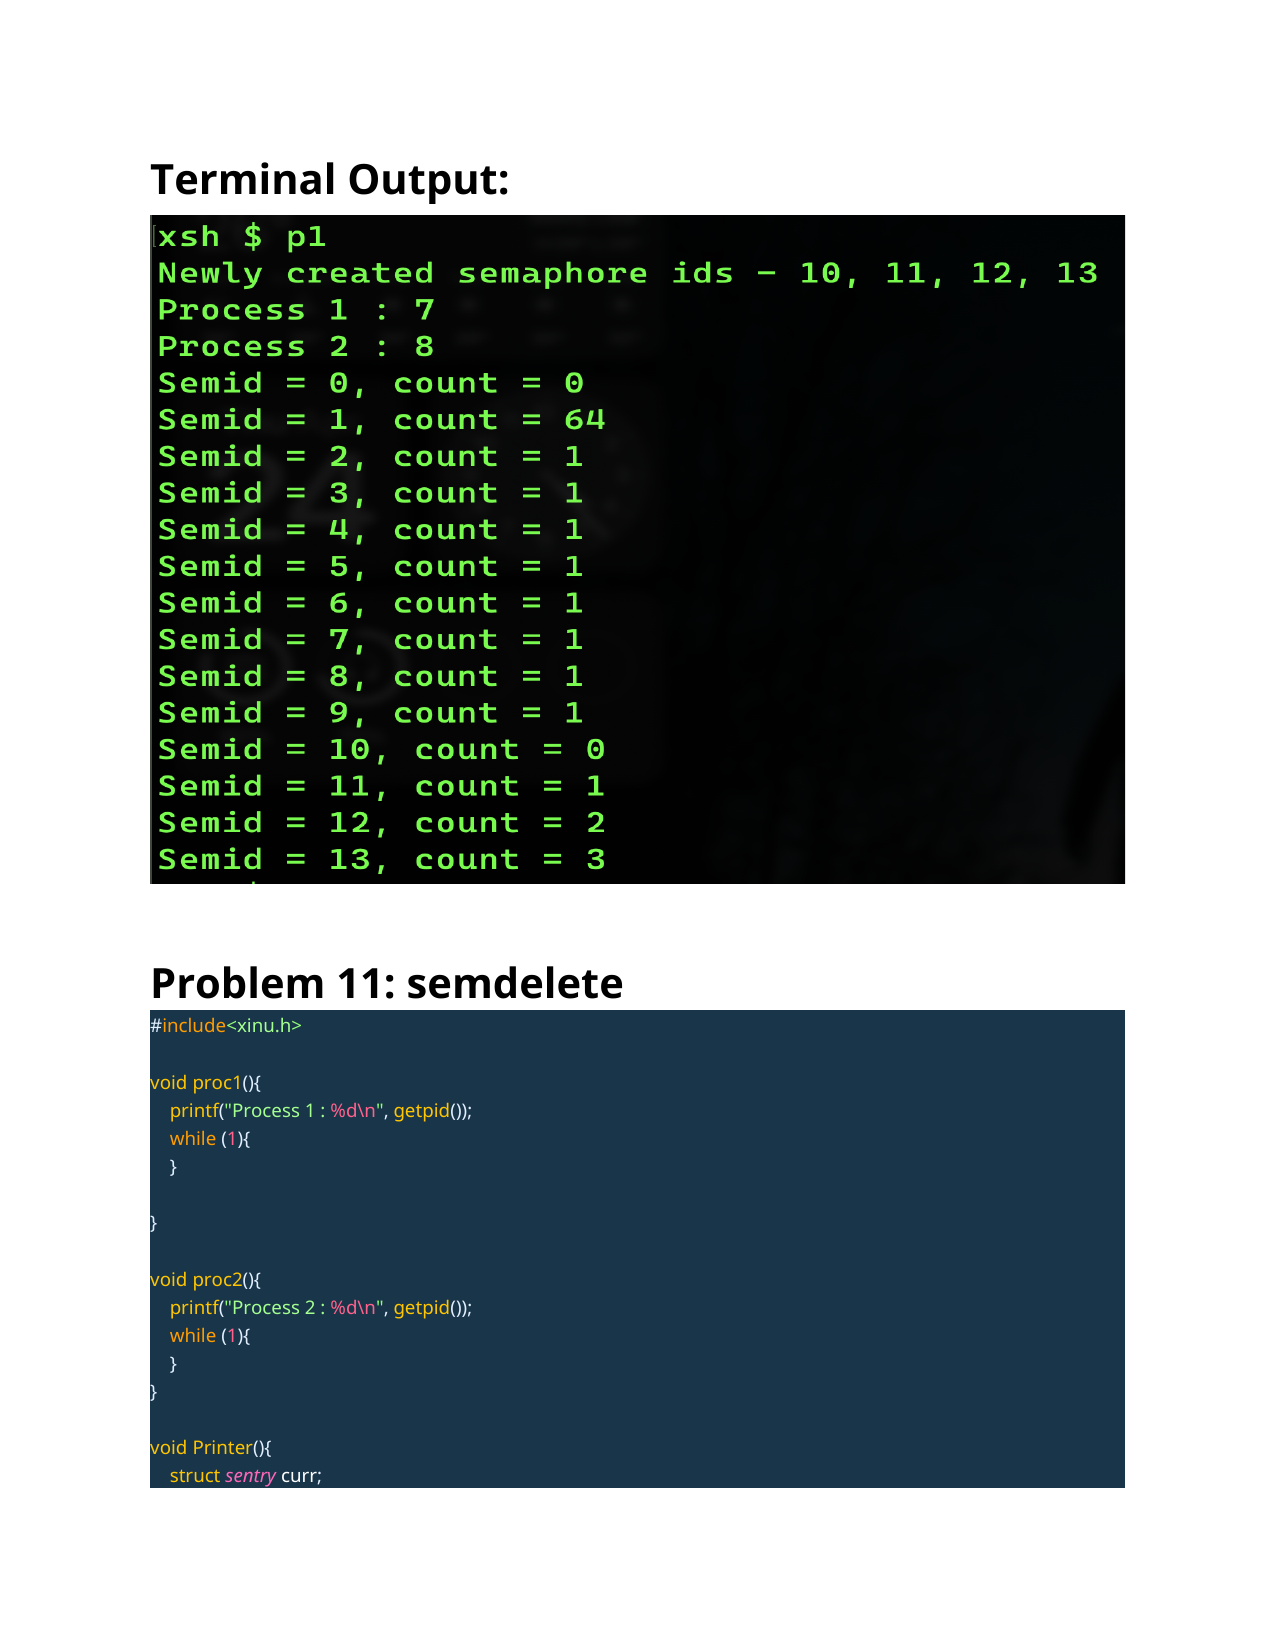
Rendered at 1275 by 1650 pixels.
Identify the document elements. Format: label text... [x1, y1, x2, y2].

text printf("Process 1 : %d\n", getpid()); [150, 1094, 1125, 1123]
text Problem 11: semdelete [150, 953, 1125, 1010]
text } [150, 1376, 1125, 1404]
picture [150, 215, 1125, 884]
text struct sentry curr; [150, 1460, 1125, 1488]
text Terminal Output: [150, 150, 1125, 207]
text printf("Process 2 : %d\n", getpid()); [150, 1291, 1125, 1319]
text while (1){ [150, 1123, 1125, 1151]
text } [150, 1207, 1125, 1235]
text } [150, 1348, 1125, 1376]
text } [150, 1151, 1125, 1179]
text void proc1(){ [150, 1066, 1125, 1094]
text #include<xinu.h> [150, 1010, 1125, 1038]
text void proc2(){ [150, 1263, 1125, 1291]
text void Printer(){ [150, 1432, 1125, 1460]
text while (1){ [150, 1319, 1125, 1348]
